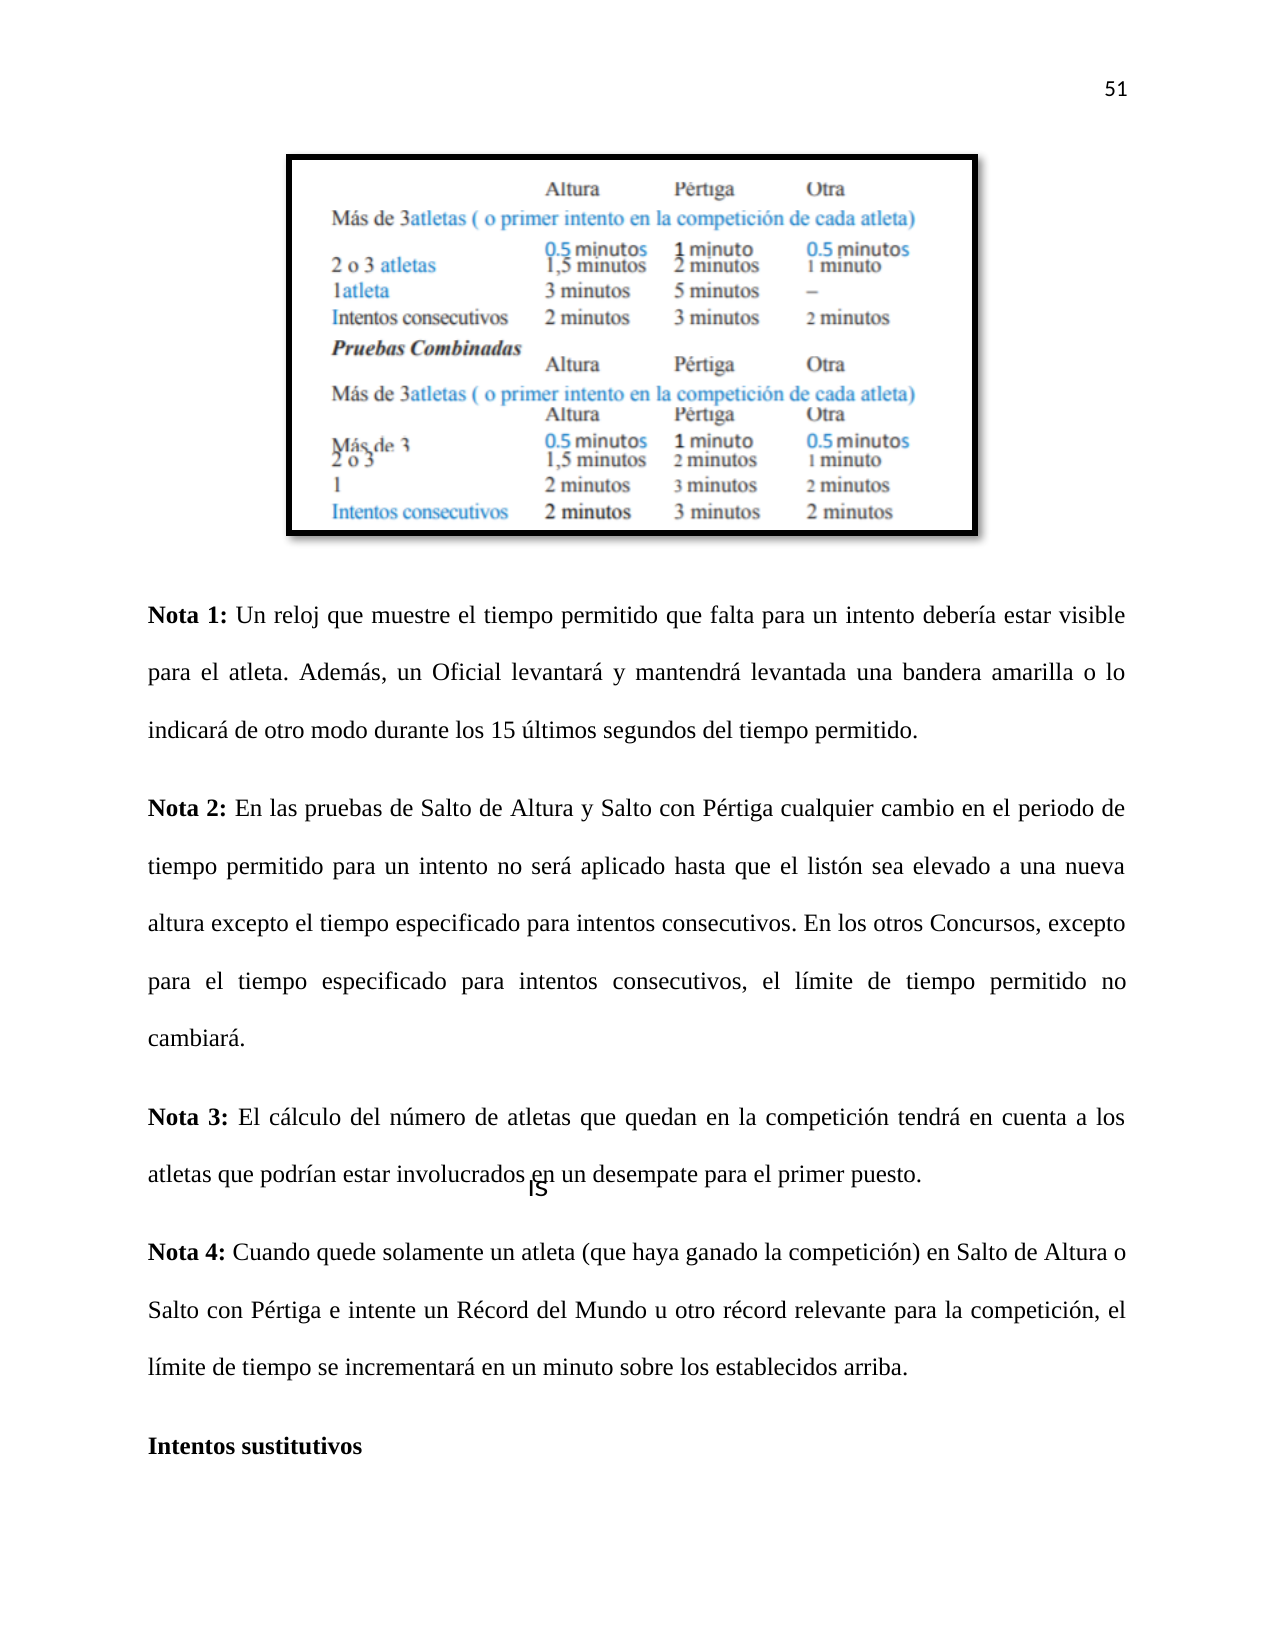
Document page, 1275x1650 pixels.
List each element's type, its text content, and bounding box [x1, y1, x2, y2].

text Nota 3: El cálculo del número de atletas que quedan en la competición tendrá en cuenta a los atletas que podrían estar involucrados en un desempate para el primer puesto. [148, 1102, 1127, 1188]
text Nota 2: En las pruebas de Salto de Altura y Salto con Pértiga cualquier cambio en el periodo de tiempo permitido para un intento no será aplicado hasta que el listón sea elevado a una nueva altura excepto el tiempo especificado para intentos consecutivos. En los otros Concursos, excepto para el tiempo especificado para intentos consecutivos, el límite de tiempo permitido no cambiará. [148, 793, 1127, 1052]
text Intentos sustitutivos [148, 1431, 1127, 1459]
picture [292, 160, 972, 530]
text Nota 1: Un reloj que muestre el tiempo permitido que falta para un intento debería estar visible para el atleta. Además, un Oficial levantará y mantendrá levantada una bandera amarilla o lo indicará de otro modo durante los 15 últimos segundos del tiempo permitido. [148, 600, 1127, 744]
text Nota 4: Cuando quede solamente un atleta (que haya ganado la competición) en Salto de Altura o Salto con Pértiga e intente un Récord del Mundo u otro récord relevante para la competición, el límite de tiempo se incrementará en un minuto sobre los establecidos arriba. [148, 1237, 1127, 1381]
